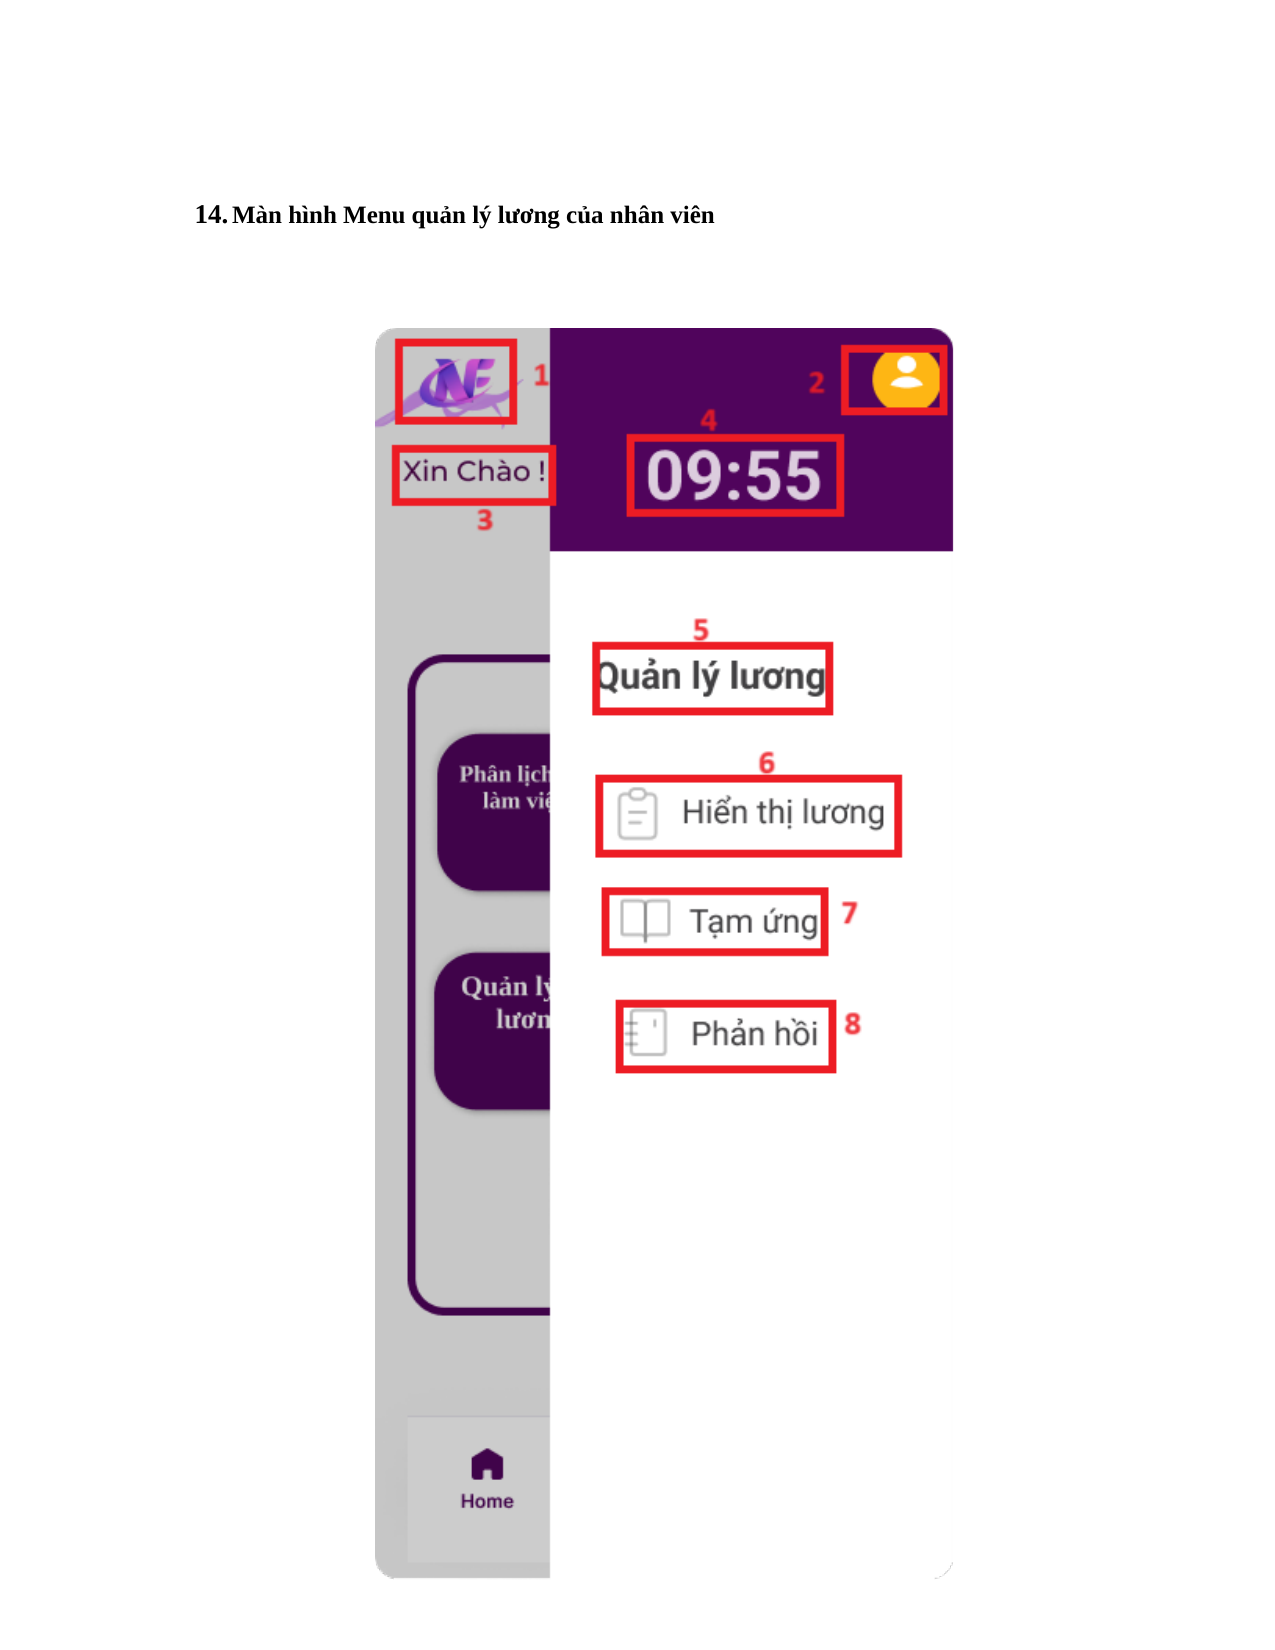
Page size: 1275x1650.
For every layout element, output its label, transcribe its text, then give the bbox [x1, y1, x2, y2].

picture [375, 328, 954, 1580]
list Màn hình Menu quản lý lương của nhân viên [194, 198, 1125, 229]
